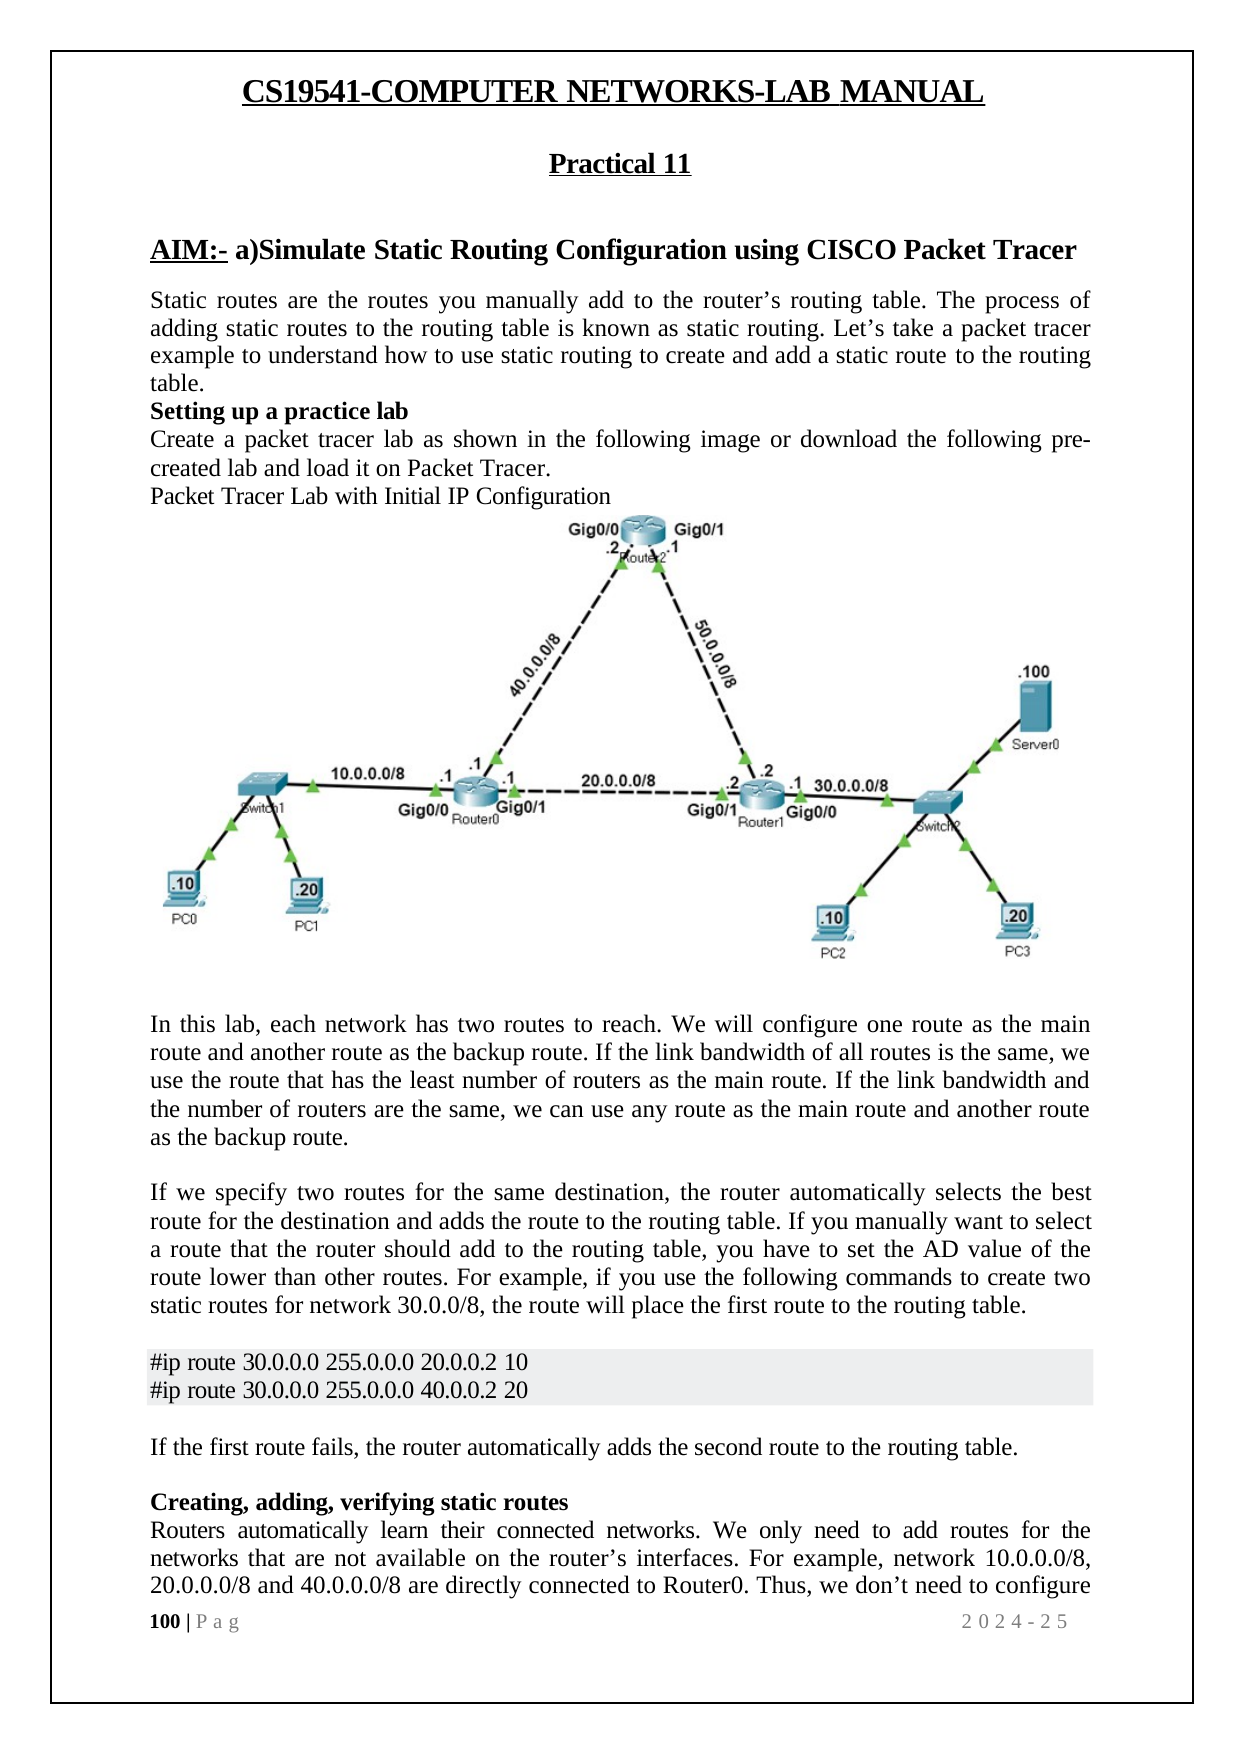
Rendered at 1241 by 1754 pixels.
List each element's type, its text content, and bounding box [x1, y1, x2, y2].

picture [162, 515, 1059, 959]
text AIM:- a)Simulate Static Routing Configuration using CISCO Packet Tracer [150, 232, 1192, 266]
text If the first route fails, the router automatically adds the second route to the routing table. [150, 1373, 1192, 1460]
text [150, 1516, 1091, 1599]
text Static routes are the routes you manually add to the router’s routing table. The process of adding static routes to the routing table is known as static routing. Let’s take a packet tracer example to understand how to use static routing to create and add a static route to the routing table. [150, 286, 1091, 397]
text Create a packet tracer lab as shown in the following image or download the following pre-created lab and load it on Packet Tracer. [150, 425, 1092, 481]
text Setting up a practice lab [150, 397, 1192, 425]
text Packet Tracer Lab with Initial IP Configuration [150, 481, 1192, 510]
subtitle Practical 11 [196, 146, 1044, 179]
text Creating, adding, verifying static routes [150, 1488, 1192, 1516]
text If we specify two routes for the same destination, the router automatically selects the best route for the destination and adds the route to the routing table. If you manually want to select a route that the router should add to the routing table, you have to set the AD value of the route lower than other routes. For example, if you use the following commands to create two static routes for network 30.0.0/8, the route will place the first route to the routing table. [150, 1178, 1092, 1319]
text In this lab, each network has two routes to reach. We will configure one route as the main route and another route as the backup route. If the link bandwidth of all routes is the same, we use the route that has the least number of routers as the main route. If the link bandwidth and the number of routers are the same, we can use any route as the main route and another route as the backup route. [150, 1009, 1091, 1151]
